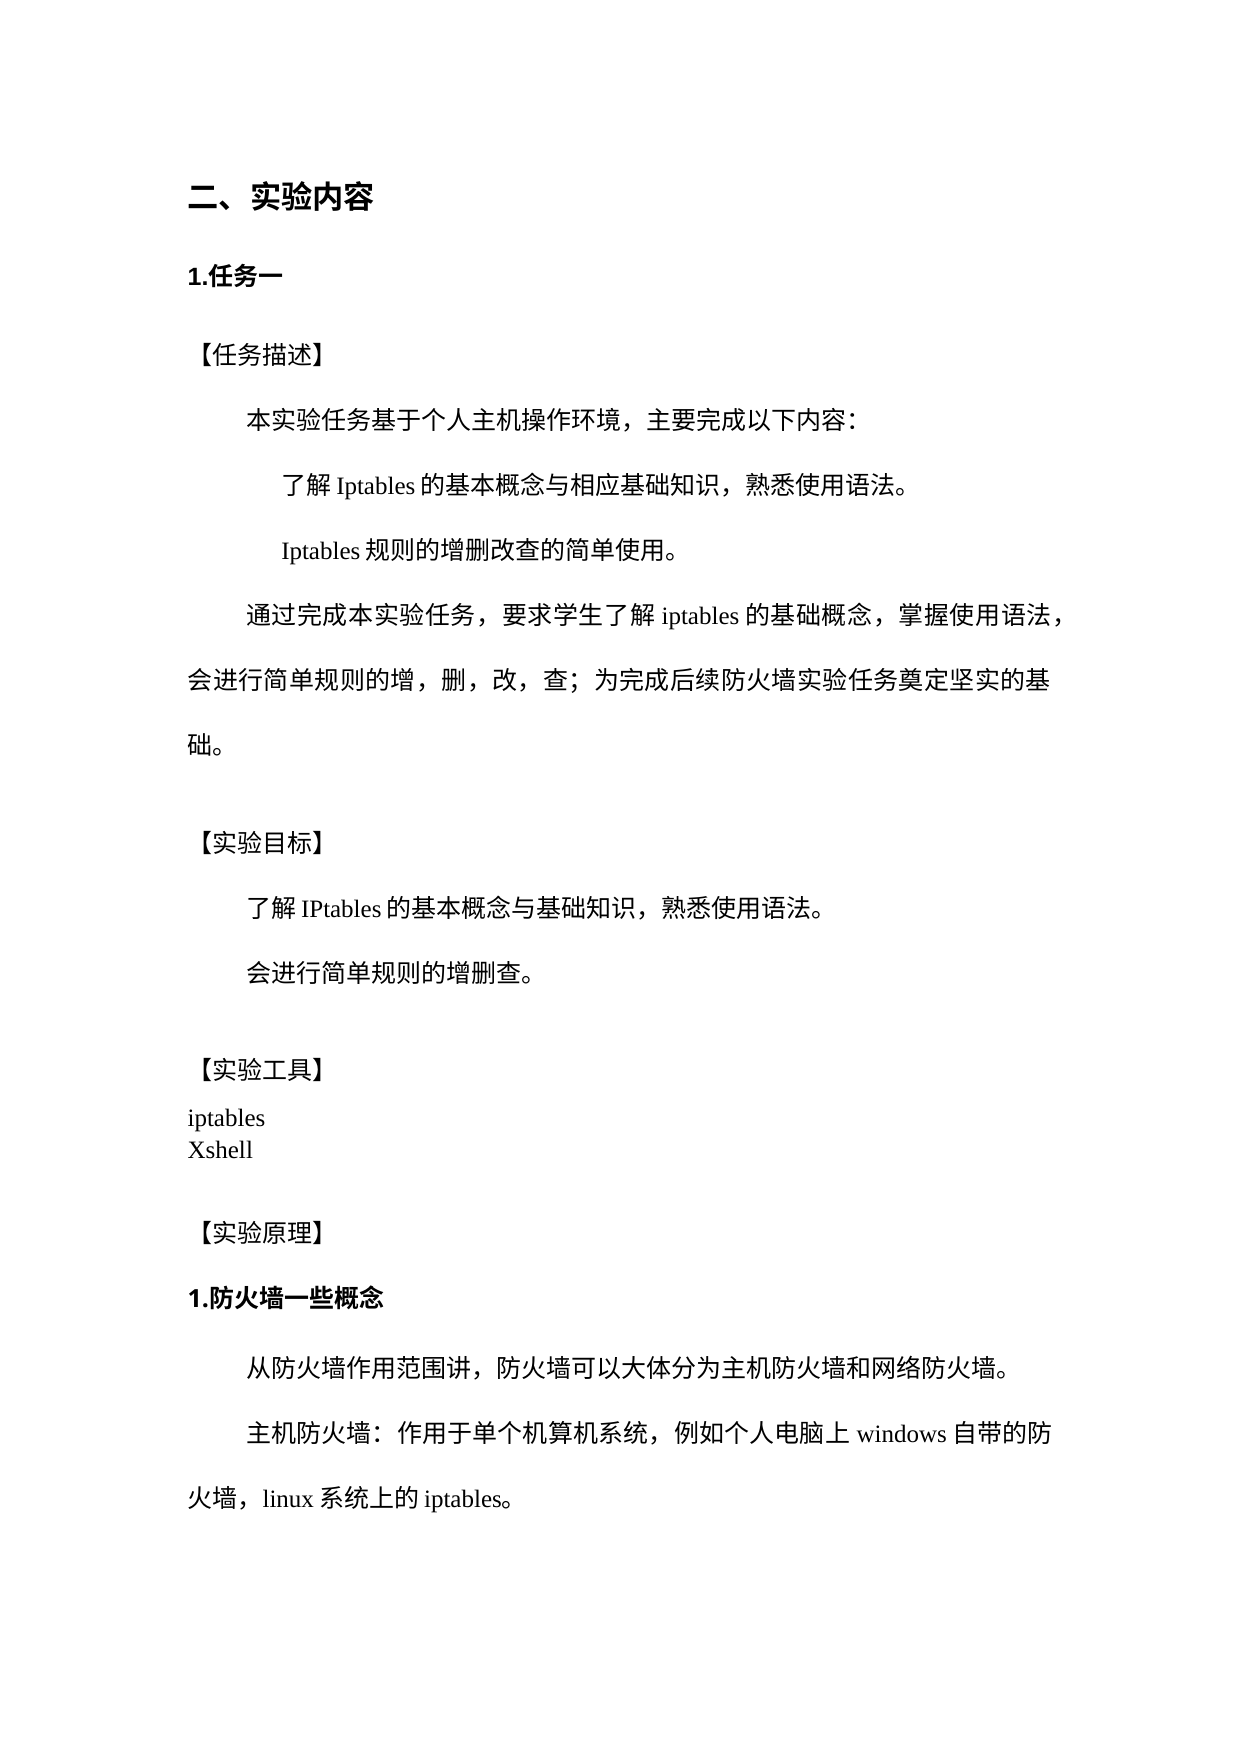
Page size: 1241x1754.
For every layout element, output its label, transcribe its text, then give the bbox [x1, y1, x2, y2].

text 【实验工具】 [187, 1036, 1053, 1101]
text 了解IPtables的基本概念与基础知识，熟悉使用语法。 [187, 874, 1053, 939]
text 主机防火墙：作用于单个机算机系统，例如个人电脑上windows自带的防火墙，linux系统上的iptables。 [187, 1399, 1053, 1529]
text 通过完成本实验任务，要求学生了解iptables的基础概念，掌握使用语法，会进行简单规则的增，删，改，查；为完成后续防火墙实验任务奠定坚实的基础。 [187, 581, 1053, 776]
list Xshell [187, 1134, 1053, 1166]
text 本实验任务基于个人主机操作环境，主要完成以下内容： [187, 386, 1053, 451]
subtitle 1.任务一 [187, 242, 1053, 307]
text 【任务描述】 [187, 321, 1053, 386]
list iptables [187, 1101, 1053, 1134]
subtitle 1.防火墙一些概念 [187, 1264, 1053, 1329]
text 【实验目标】 [187, 809, 1053, 874]
text 从防火墙作用范围讲，防火墙可以大体分为主机防火墙和网络防火墙。 [187, 1334, 1053, 1399]
text 【实验原理】 [187, 1199, 1053, 1264]
text 会进行简单规则的增删查。 [187, 939, 1053, 1004]
subtitle 二、实验内容 [187, 162, 1053, 227]
text Iptables规则的增删改查的简单使用。 [187, 516, 1053, 581]
text 了解Iptables的基本概念与相应基础知识，熟悉使用语法。 [187, 451, 1053, 516]
